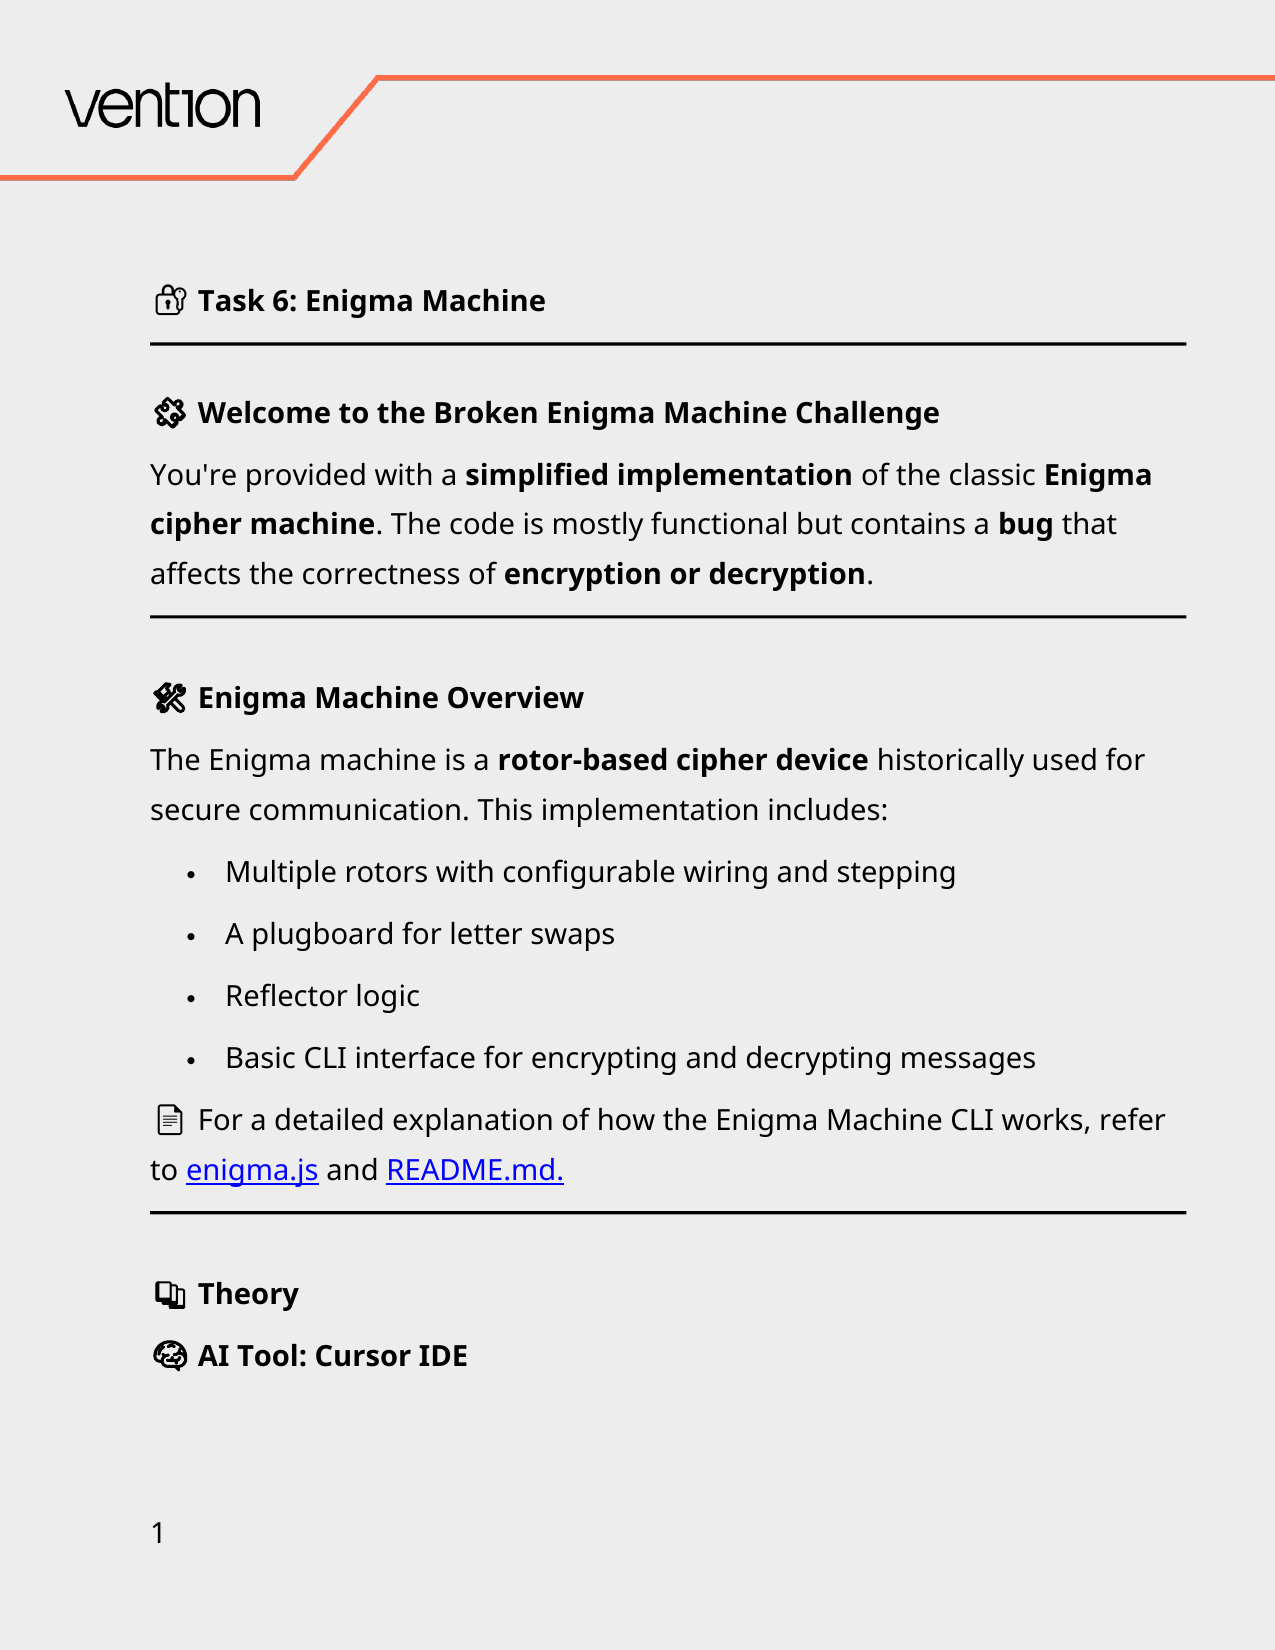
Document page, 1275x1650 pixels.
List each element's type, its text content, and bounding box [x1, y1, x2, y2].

text 🛠️ Enigma Machine Overview [150, 677, 1186, 717]
list Reflector logic [187, 975, 1186, 1015]
picture [0, 73, 1275, 182]
text 🧩 Welcome to the Broken Enigma Machine Challenge [150, 346, 1186, 432]
list Basic CLI interface for encrypting and decrypting messages [187, 1037, 1186, 1077]
text 📚 Theory [150, 1273, 1186, 1313]
text The Enigma machine is a rotor-based cipher device historically used for secure communication. This implementation includes: [150, 739, 1186, 829]
text Task 6: Enigma Machine [150, 280, 1186, 320]
text You're provided with a simplified implementation of the classic Enigma cipher machine. The code is mostly functional but contains a bug that affects the correctness of encryption or decryption. [150, 454, 1186, 593]
text 📄 For a detailed explanation of how the Enigma Machine CLI works, refer to enigma.js and README.md. [150, 1099, 1186, 1189]
text 🧠 AI Tool: Cursor IDE [150, 1335, 1186, 1375]
list A plugboard for letter swaps [187, 913, 1186, 953]
list Multiple rotors with configurable wiring and stepping [187, 851, 1186, 891]
